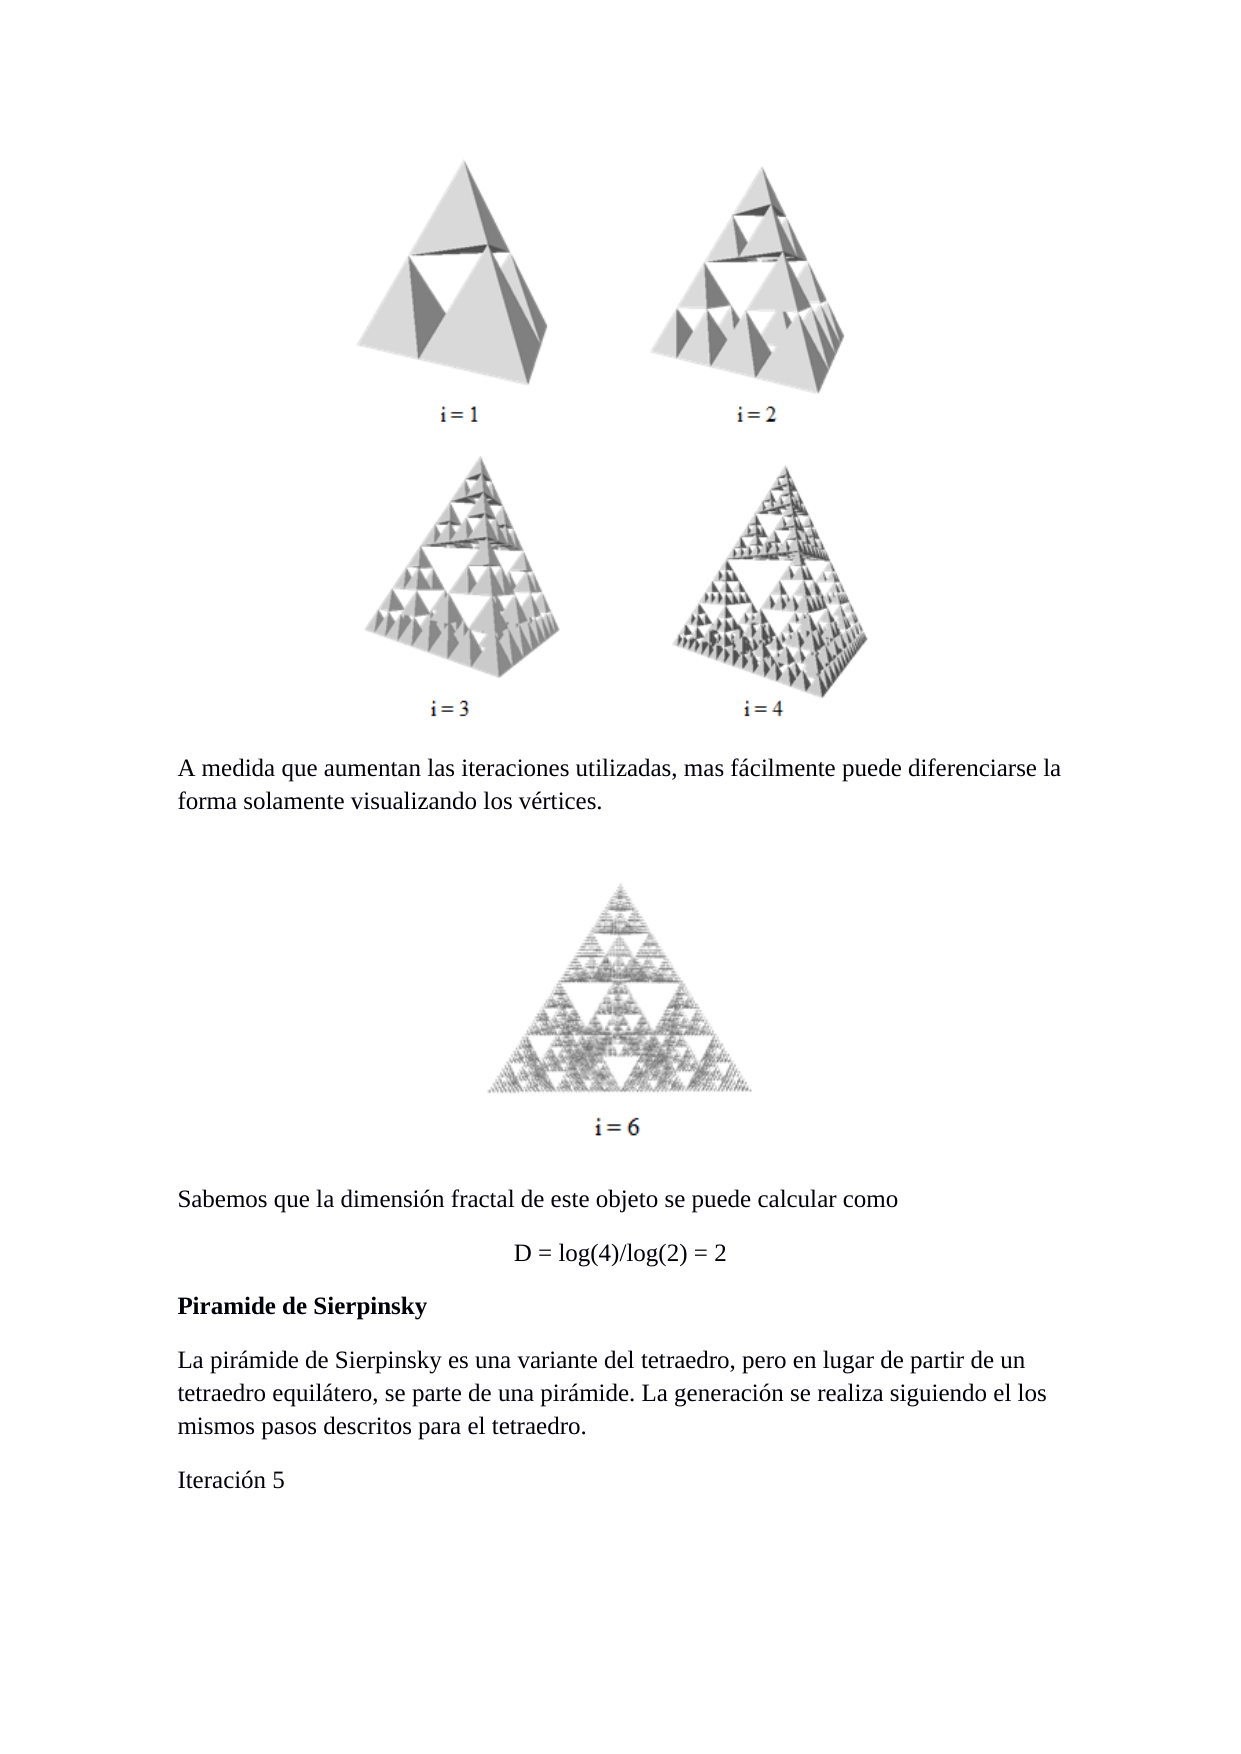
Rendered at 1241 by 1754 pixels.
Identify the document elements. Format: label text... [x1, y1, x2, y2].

text Iteración 5 [177, 1465, 1063, 1494]
text Piramide de Sierpinsky [177, 1291, 1063, 1320]
text La pirámide de Sierpinsky es una variante del tetraedro, pero en lugar de partir de un tetraedro equilátero, se parte de una pirámide. La generación se realiza siguiendo el los mismos pasos descritos para el tetraedro. [177, 1345, 1063, 1440]
text Sabemos que la dimensión fractal de este objeto se puede calcular como [177, 1184, 1063, 1212]
picture [458, 840, 783, 1159]
picture [352, 147, 888, 734]
text A medida que aumentan las iteraciones utilizadas, mas fácilmente puede diferenciarse la forma solamente visualizando los vértices. [177, 753, 1063, 815]
text D = log(4)/log(2) = 2 [177, 1238, 1063, 1266]
